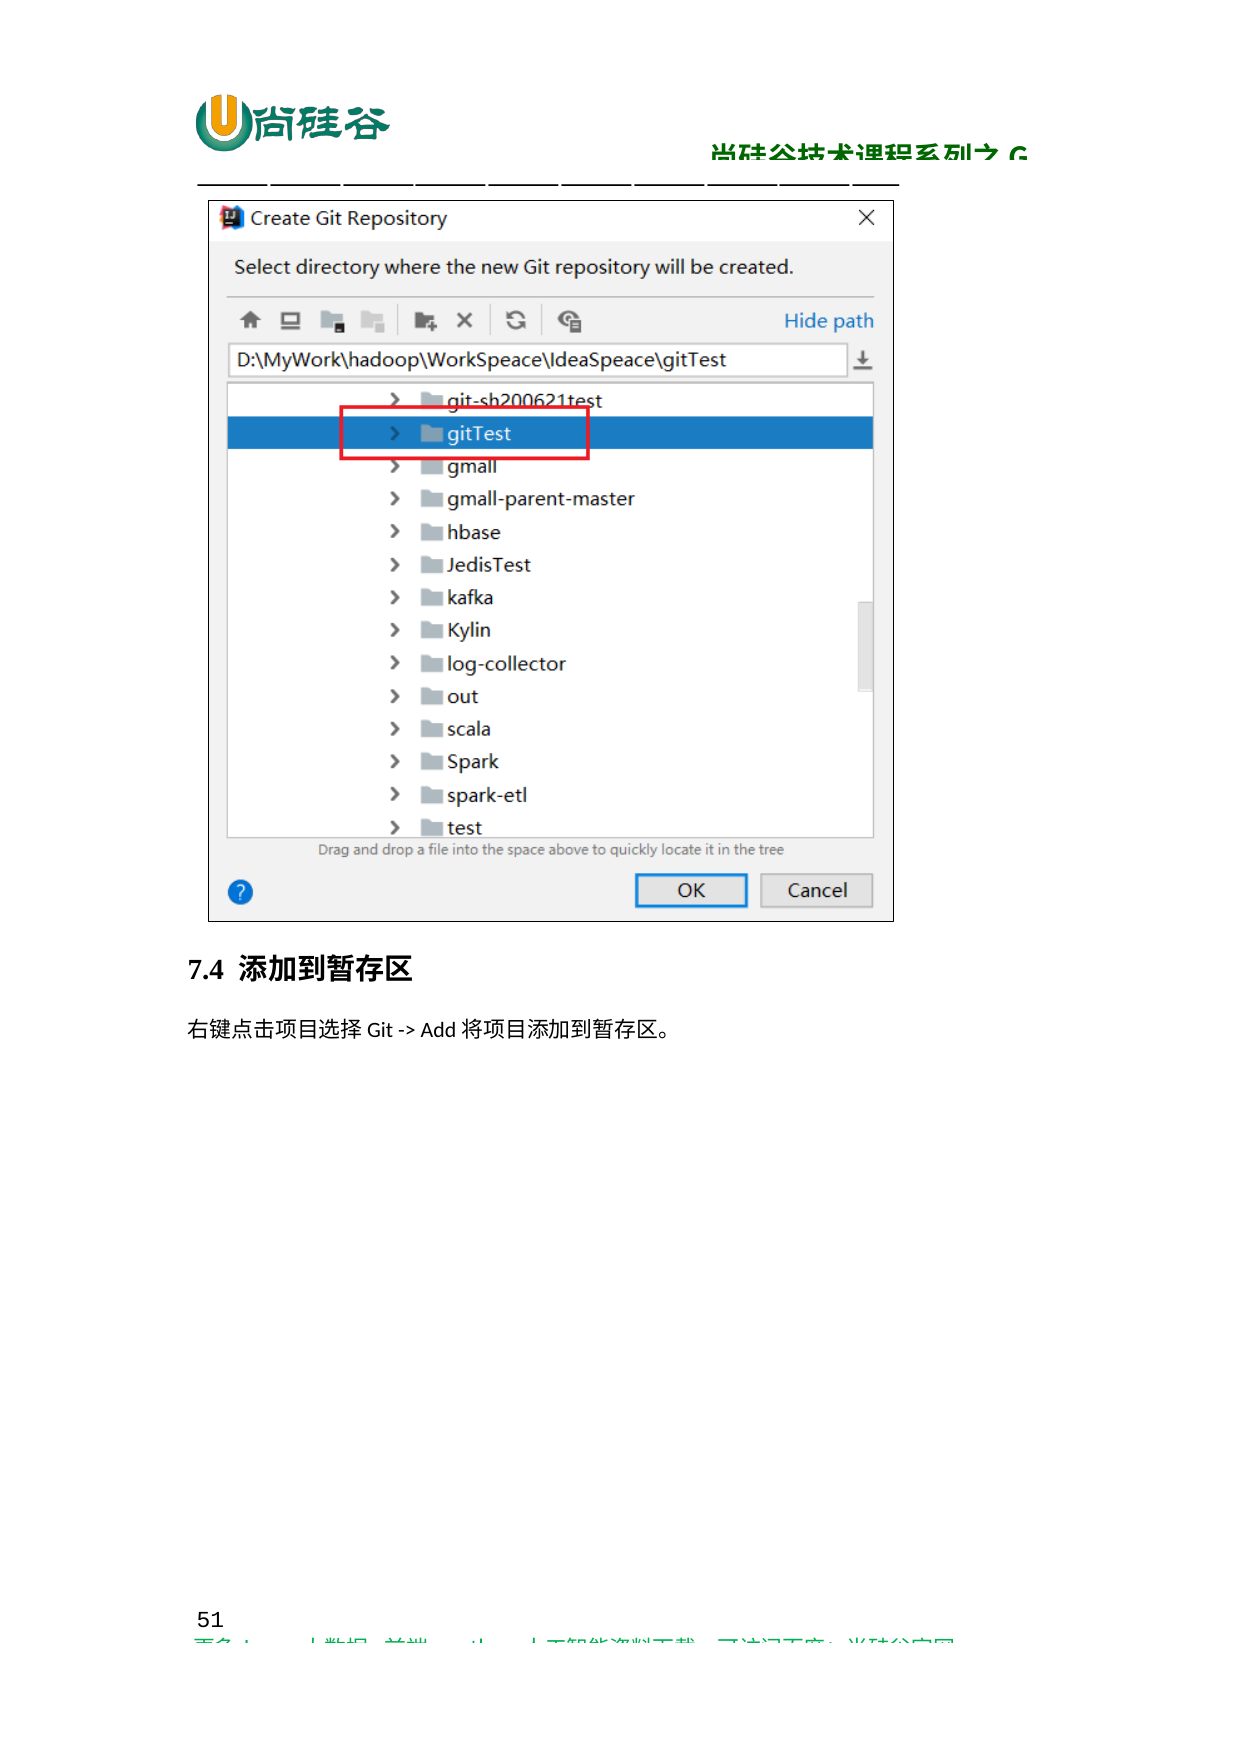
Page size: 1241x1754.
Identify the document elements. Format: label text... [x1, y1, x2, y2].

picture [209, 205, 893, 921]
subtitle 添加到暂存区 [187, 946, 1076, 988]
picture [187, 88, 395, 157]
text 右键点击项目选择Git -> Add 将项目添加到暂存区。 [187, 1012, 1076, 1044]
